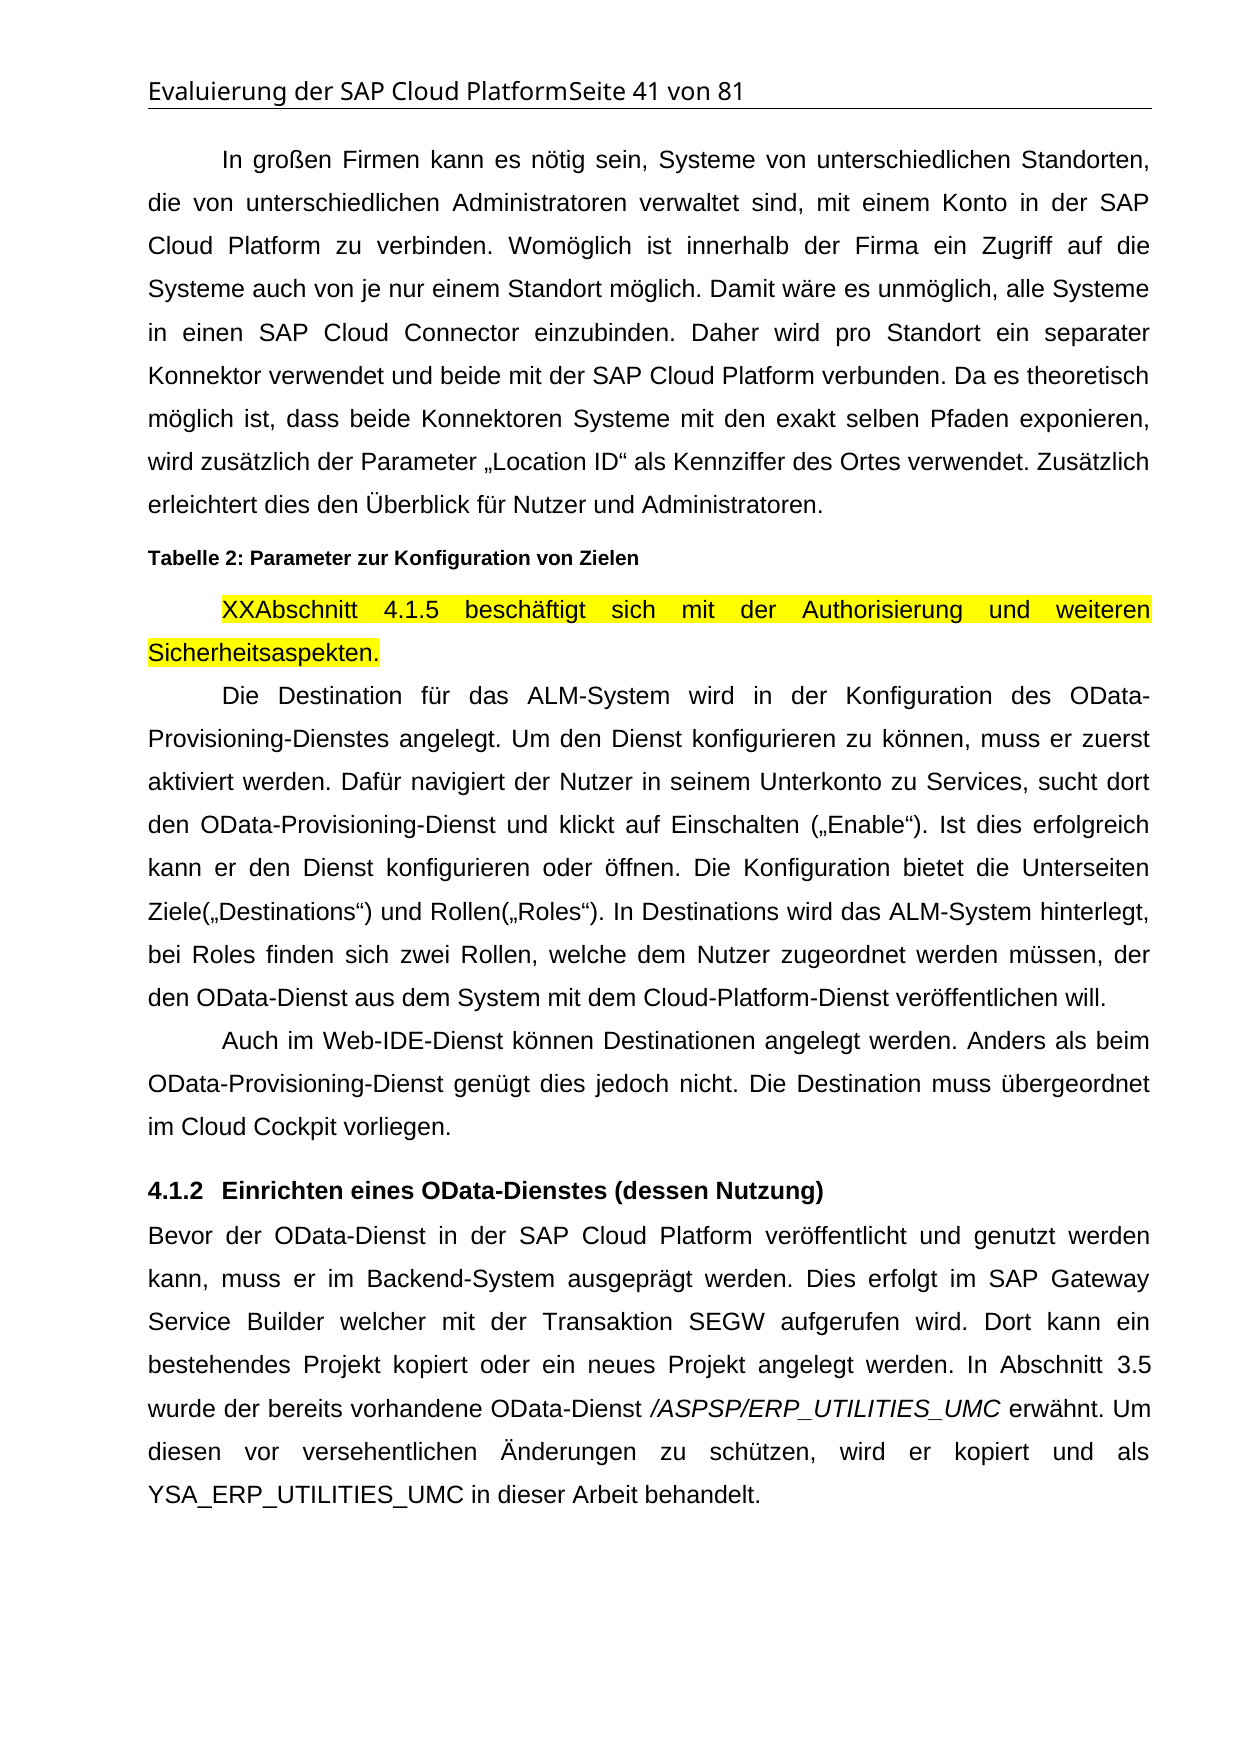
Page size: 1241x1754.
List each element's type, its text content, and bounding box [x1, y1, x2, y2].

text Die Destination für das ALM-System wird in der Konfiguration des OData-Provisioning-Dienstes angelegt. Um den Dienst konfigurieren zu können, muss er zuerst aktiviert werden. Dafür navigiert der Nutzer in seinem Unterkonto zu Services, sucht dort den OData-Provisioning-Dienst und klickt auf Einschalten („Enable“). Ist dies erfolgreich kann er den Dienst konfigurieren oder öffnen. Die Konfiguration bietet die Unterseiten Ziele(„Destinations“) und Rollen(„Roles“). In Destinations wird das ALM-System hinterlegt, bei Roles finden sich zwei Rollen, welche dem Nutzer zugeordnet werden müssen, der den OData-Dienst aus dem System mit dem Cloud-Platform-Dienst veröffentlichen will. [148, 681, 1152, 1012]
subtitle Einrichten eines OData-Dienstes (dessen Nutzung) [148, 1176, 1152, 1205]
text In großen Firmen kann es nötig sein, Systeme von unterschiedlichen Standorten, die von unterschiedlichen Administratoren verwaltet sind, mit einem Konto in der SAP Cloud Platform zu verbinden. Womöglich ist innerhalb der Firma ein Zugriff auf die Systeme auch von je nur einem Standort möglich. Damit wäre es unmöglich, alle Systeme in einen SAP Cloud Connector einzubinden. Daher wird pro Standort ein separater Konnektor verwendet und beide mit der SAP Cloud Platform verbunden. Da es theoretisch möglich ist, dass beide Konnektoren Systeme mit den exakt selben Pfaden exponieren, wird zusätzlich der Parameter „Location ID“ als Kennziffer des Ortes verwendet. Zusätzlich erleichtert dies den Überblick für Nutzer und Administratoren. [148, 145, 1152, 519]
text XXAbschnitt 4.1.3 beschäftigt sich mit der Authorisierung und weiteren Sicherheitsaspekten. [148, 595, 1152, 667]
text Tabelle 2: Parameter zur Konfiguration von Zielen [148, 546, 1152, 570]
text Auch im Web-IDE-Dienst können Destinationen angelegt werden. Anders als beim OData-Provisioning-Dienst genügt dies jedoch nicht. Die Destination muss übergeordnet im Cloud Cockpit vorliegen. [148, 1026, 1152, 1141]
text Bevor der OData-Dienst in der SAP Cloud Platform veröffentlicht und genutzt werden kann, muss er im Backend-System ausgeprägt werden. Dies erfolgt im SAP Gateway Service Builder welcher mit der Transaktion SEGW aufgerufen wird. Dort kann ein bestehendes Projekt kopiert oder ein neues Projekt angelegt werden. In Abschnitt 3.5 wurde der bereits vorhandene OData-Dienst /ASPSP/ERP_UTILITIES_UMC erwähnt. Um diesen vor versehentlichen Änderungen zu schützen, wird er kopiert und als YSA_ERP_UTILITIES_UMC in dieser Arbeit behandelt. [148, 1221, 1152, 1508]
